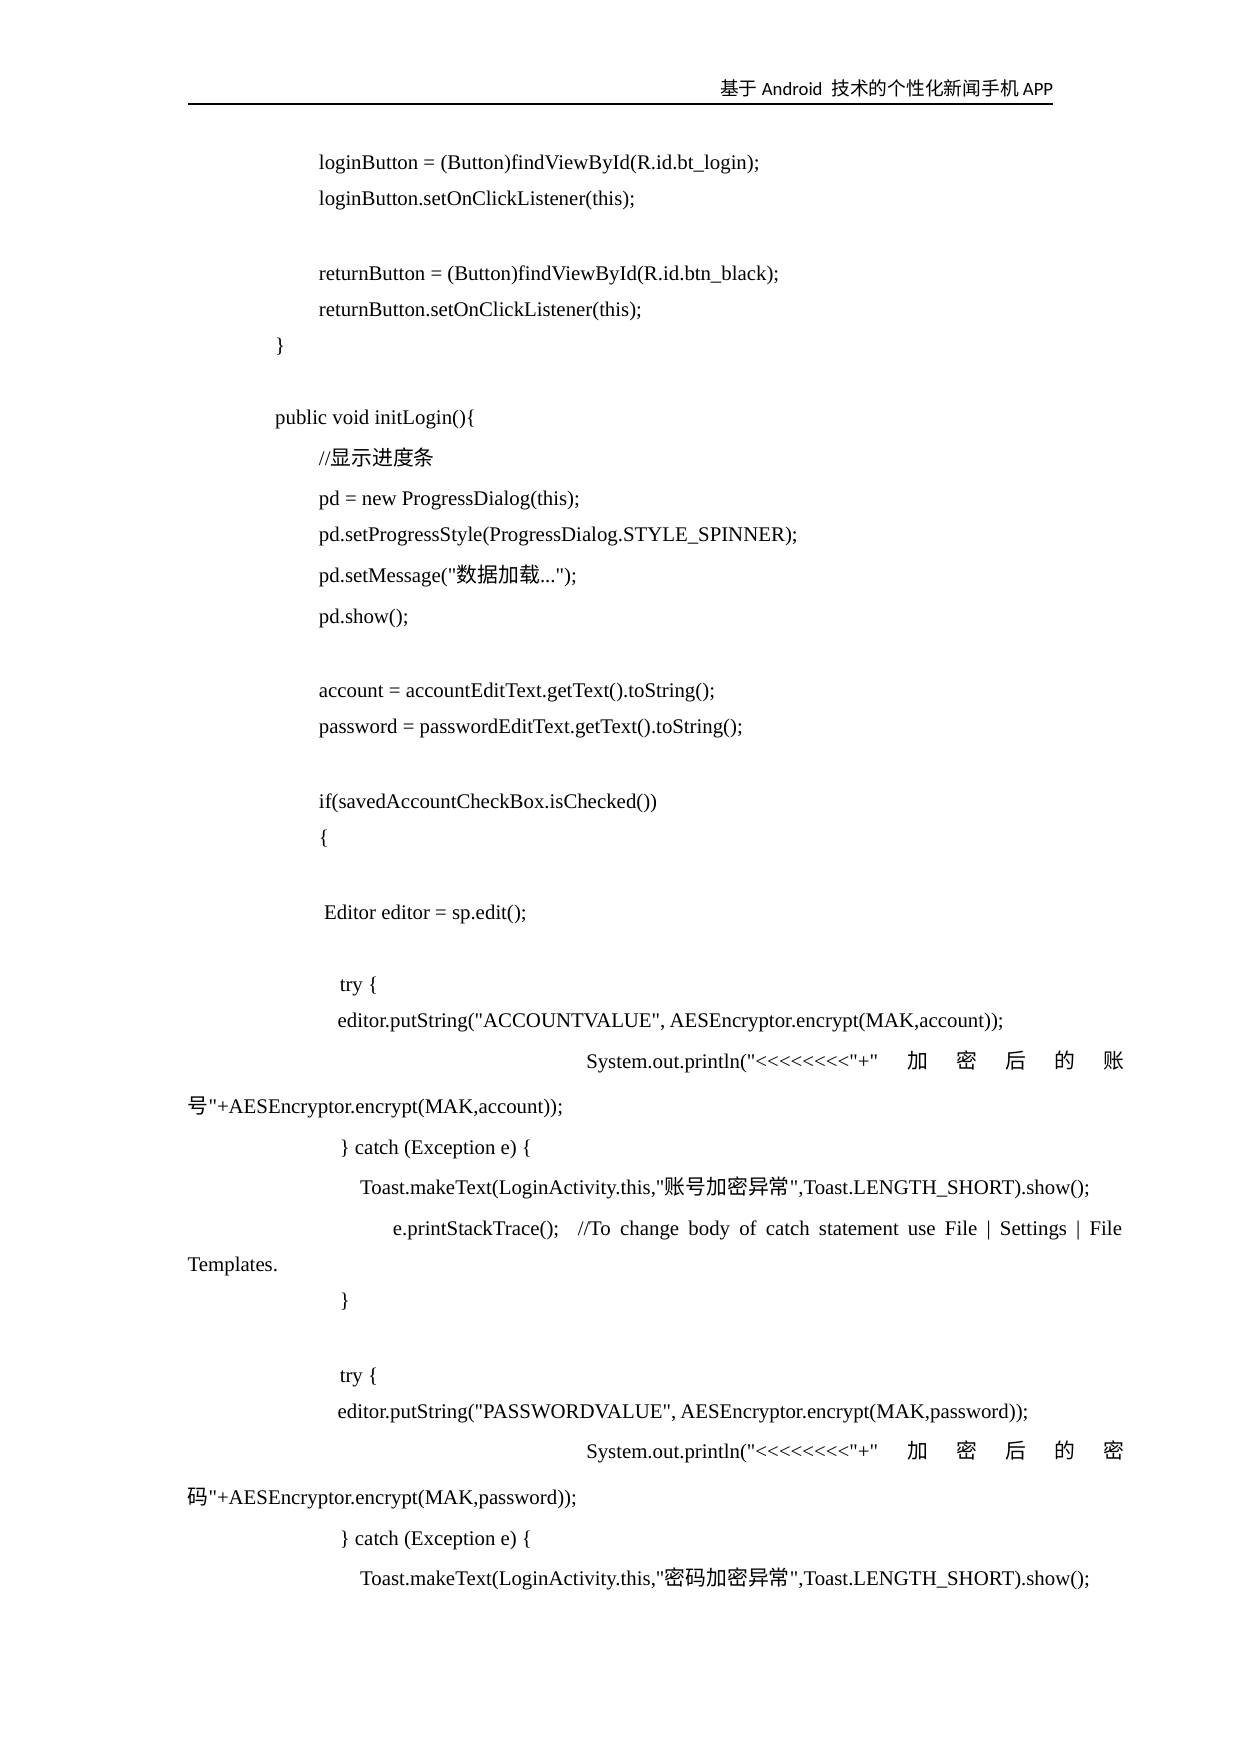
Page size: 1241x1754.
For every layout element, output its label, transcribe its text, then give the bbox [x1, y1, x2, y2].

text editor.putString("PASSWORDVALUE", AESEncryptor.encrypt(MAK,password)); [187, 1399, 1125, 1423]
text returnButton = (Button)findViewById(R.id.btn_black); [187, 261, 1125, 285]
text password = passwordEditText.getText().toString(); [187, 714, 1125, 738]
text System.out.println("<<<<<<<<"+"加密后的密码"+AESEncryptor.encrypt(MAK,password)); [187, 1435, 1125, 1510]
text e.printStackTrace(); //To change body of catch statement use File | Settings | File Templates. [187, 1216, 1125, 1276]
text try { [187, 972, 1125, 996]
text System.out.println("<<<<<<<<"+"加密后的账号"+AESEncryptor.encrypt(MAK,account)); [187, 1044, 1125, 1119]
text loginButton.setOnClickListener(this); [187, 186, 1125, 210]
text } catch (Exception e) { [187, 1134, 1125, 1159]
text loginButton = (Button)findViewById(R.id.bt_login); [187, 150, 1125, 174]
text } catch (Exception e) { [187, 1525, 1125, 1549]
text public void initLogin(){ [187, 405, 1125, 429]
text } [187, 333, 1125, 357]
text { [187, 825, 1125, 849]
text pd.setProgressStyle(ProgressDialog.STYLE_SPINNER); [187, 522, 1125, 546]
text editor.putString("ACCOUNTVALUE", AESEncryptor.encrypt(MAK,account)); [187, 1008, 1125, 1032]
text pd.setMessage("数据加载..."); [187, 558, 1125, 588]
text Editor editor = sp.edit(); [187, 900, 1125, 924]
text pd = new ProgressDialog(this); [187, 486, 1125, 510]
text pd.show(); [187, 604, 1125, 628]
text Toast.makeText(LoginActivity.this,"账号加密异常",Toast.LENGTH_SHORT).show(); [187, 1171, 1125, 1201]
text Toast.makeText(LoginActivity.this,"密码加密异常",Toast.LENGTH_SHORT).show(); [187, 1561, 1125, 1592]
text returnButton.setOnClickListener(this); [187, 297, 1125, 321]
text account = accountEditText.getText().toString(); [187, 678, 1125, 702]
text } [187, 1288, 1125, 1312]
text try { [187, 1363, 1125, 1387]
text if(savedAccountCheckBox.isChecked()) [187, 789, 1125, 813]
text //显示进度条 [187, 441, 1125, 471]
